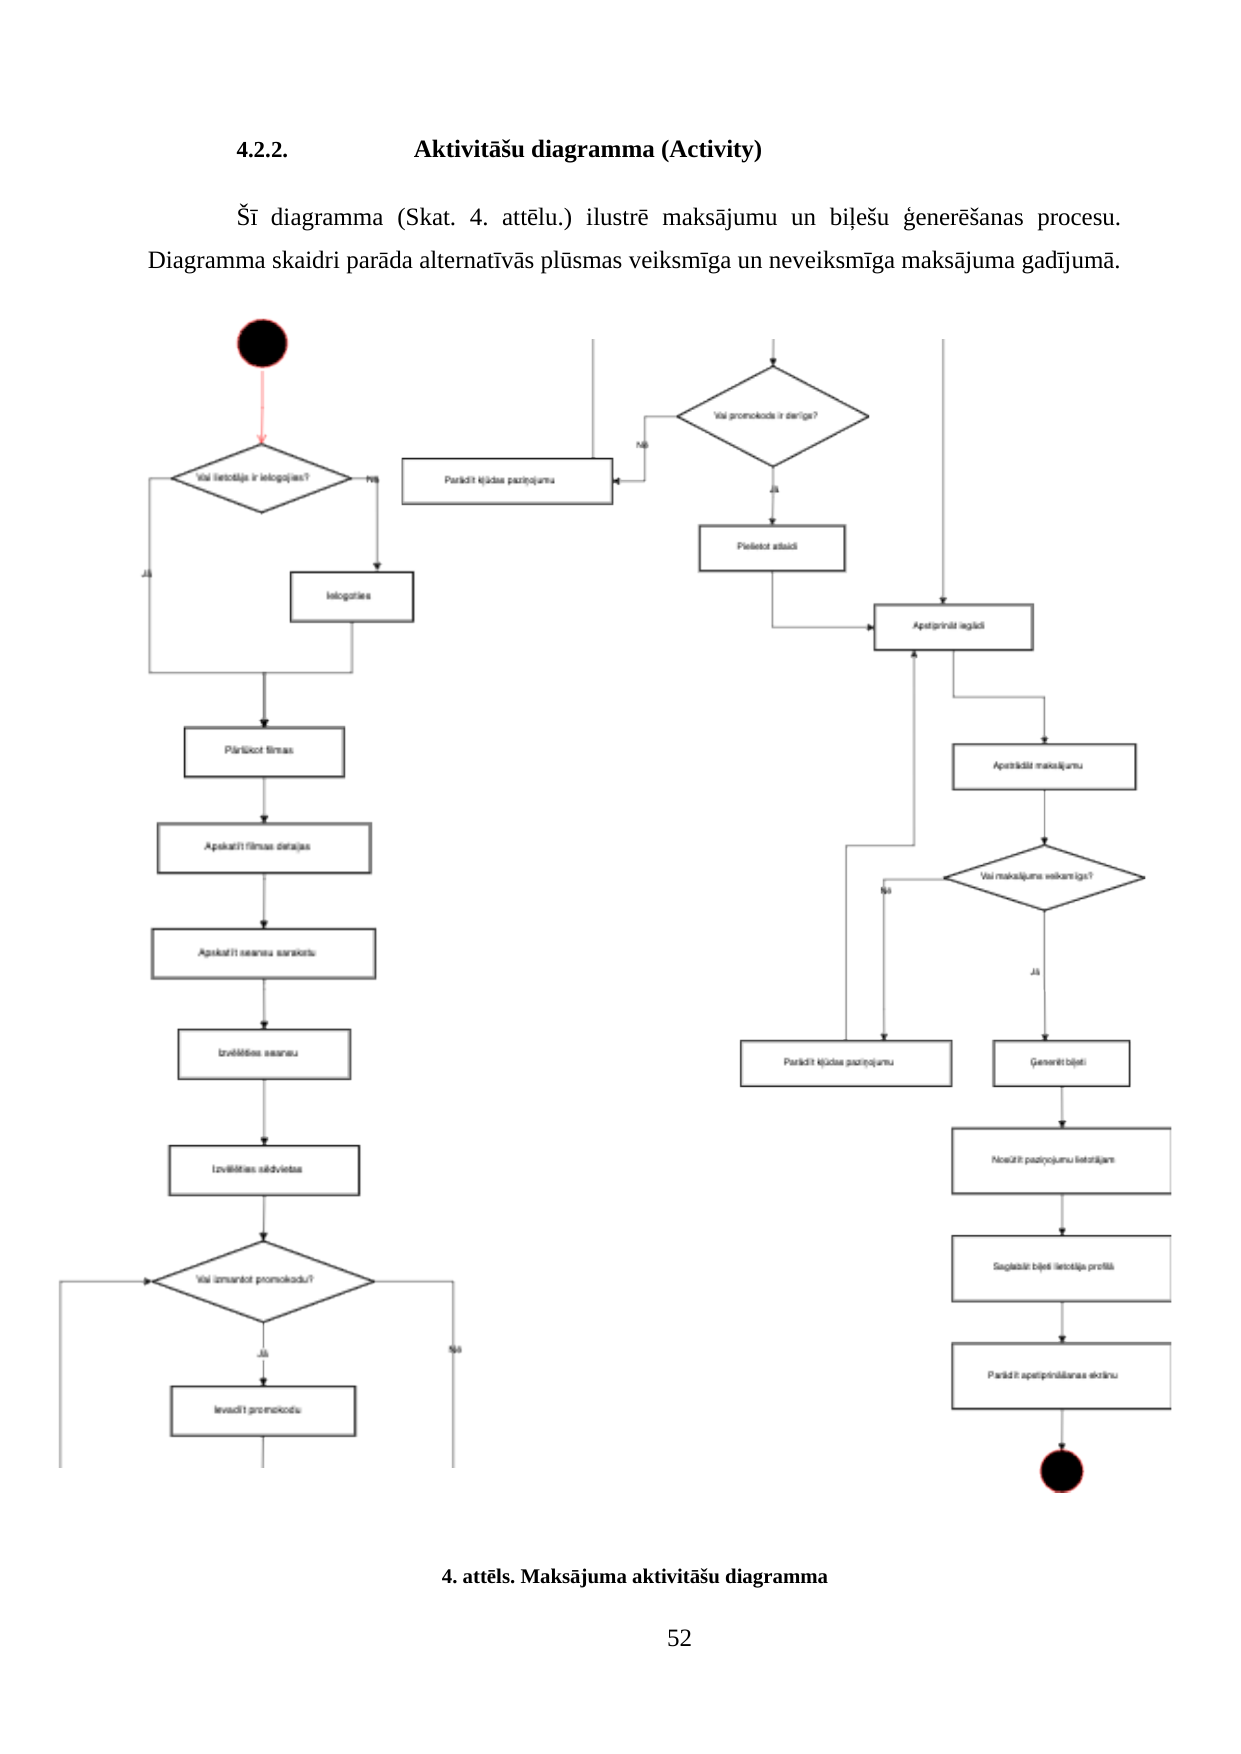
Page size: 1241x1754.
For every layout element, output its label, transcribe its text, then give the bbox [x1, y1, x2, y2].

picture [27, 315, 1172, 1493]
subtitle Aktivitāšu diagramma (Activity) [236, 134, 1122, 163]
text Šī diagramma (Skat. 4. attēlu.) ilustrē maksājumu un biļešu ģenerēšanas procesu. Diagramma skaidri parāda alternatīvās plūsmas veiksmīga un neveiksmīga maksājuma gadījumā. [148, 202, 1122, 274]
text 4. attēls. Maksājuma aktivitāšu diagramma [148, 1564, 1122, 1588]
